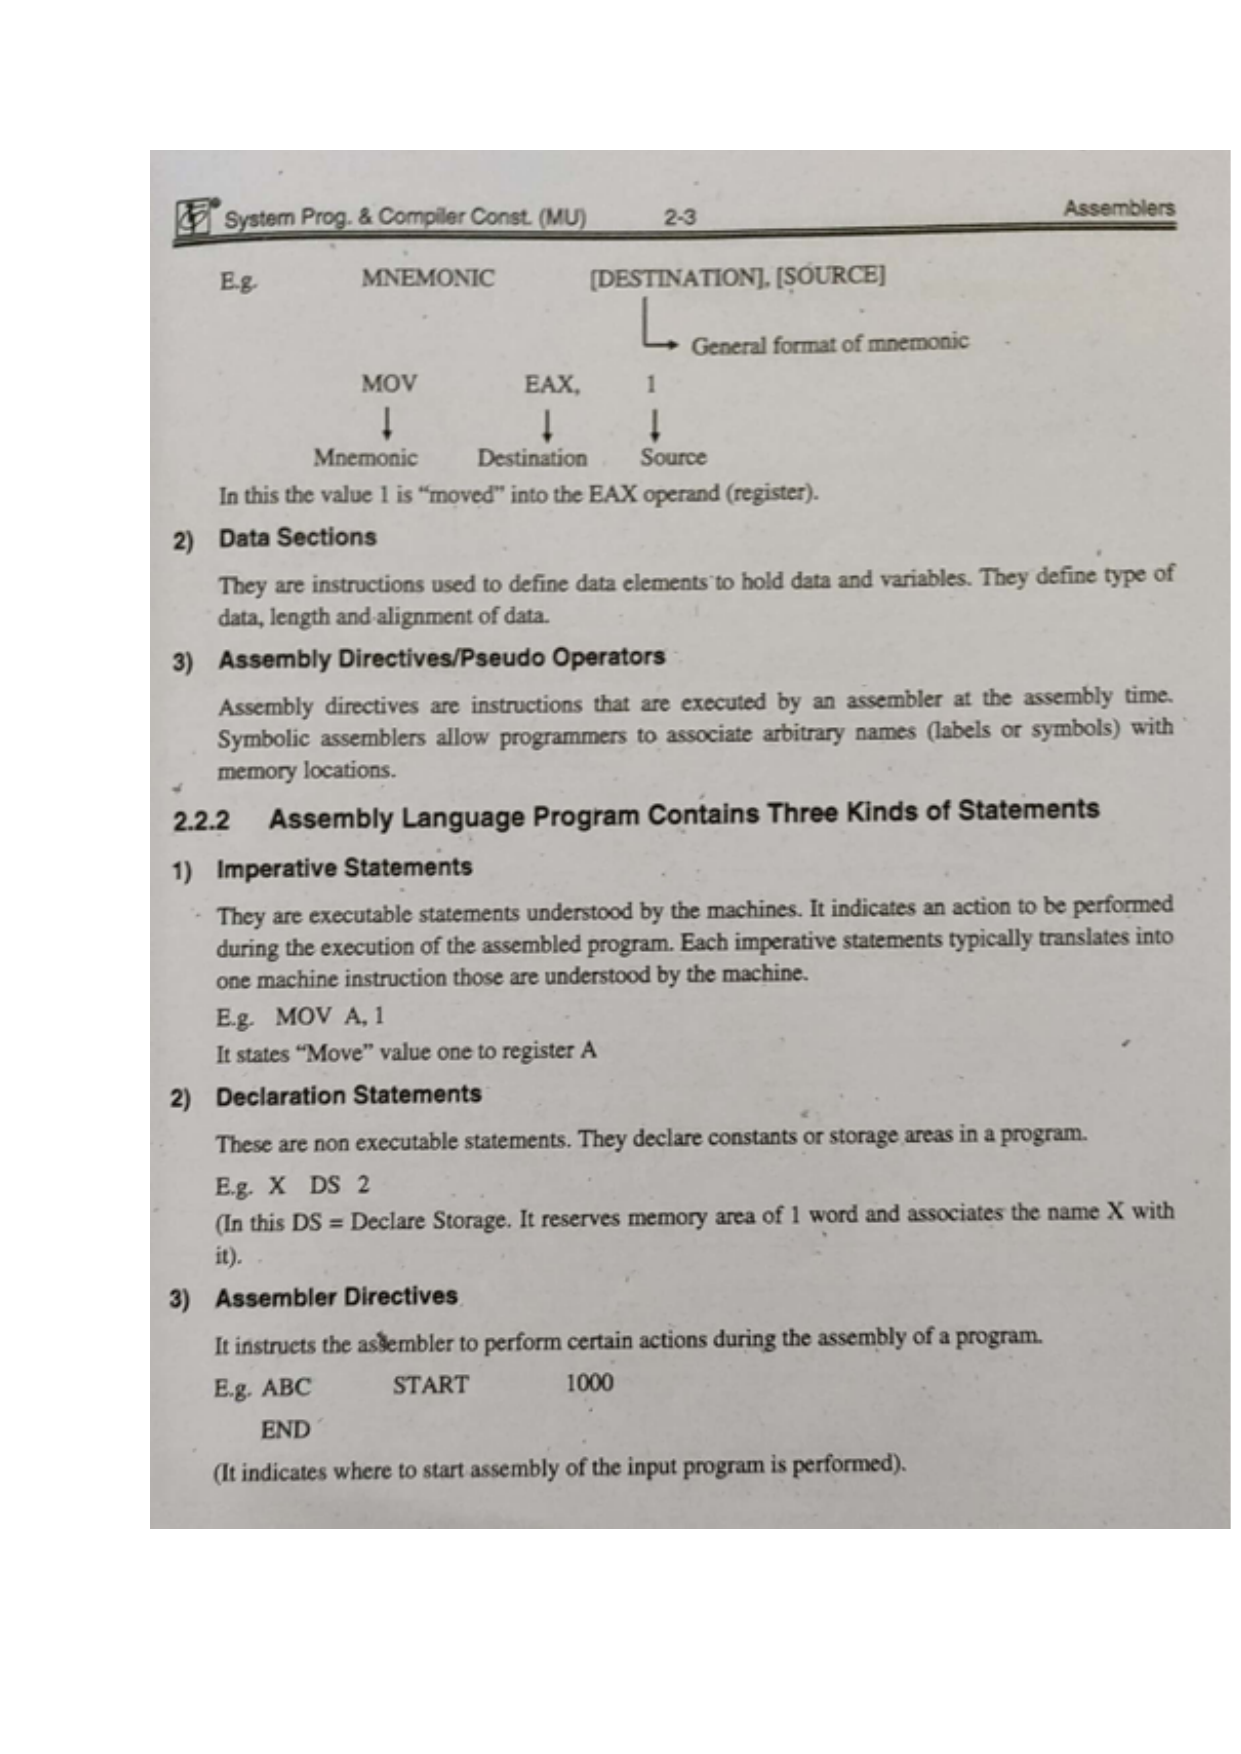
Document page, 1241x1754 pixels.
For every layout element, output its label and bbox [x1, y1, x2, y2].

picture [150, 150, 1231, 1529]
